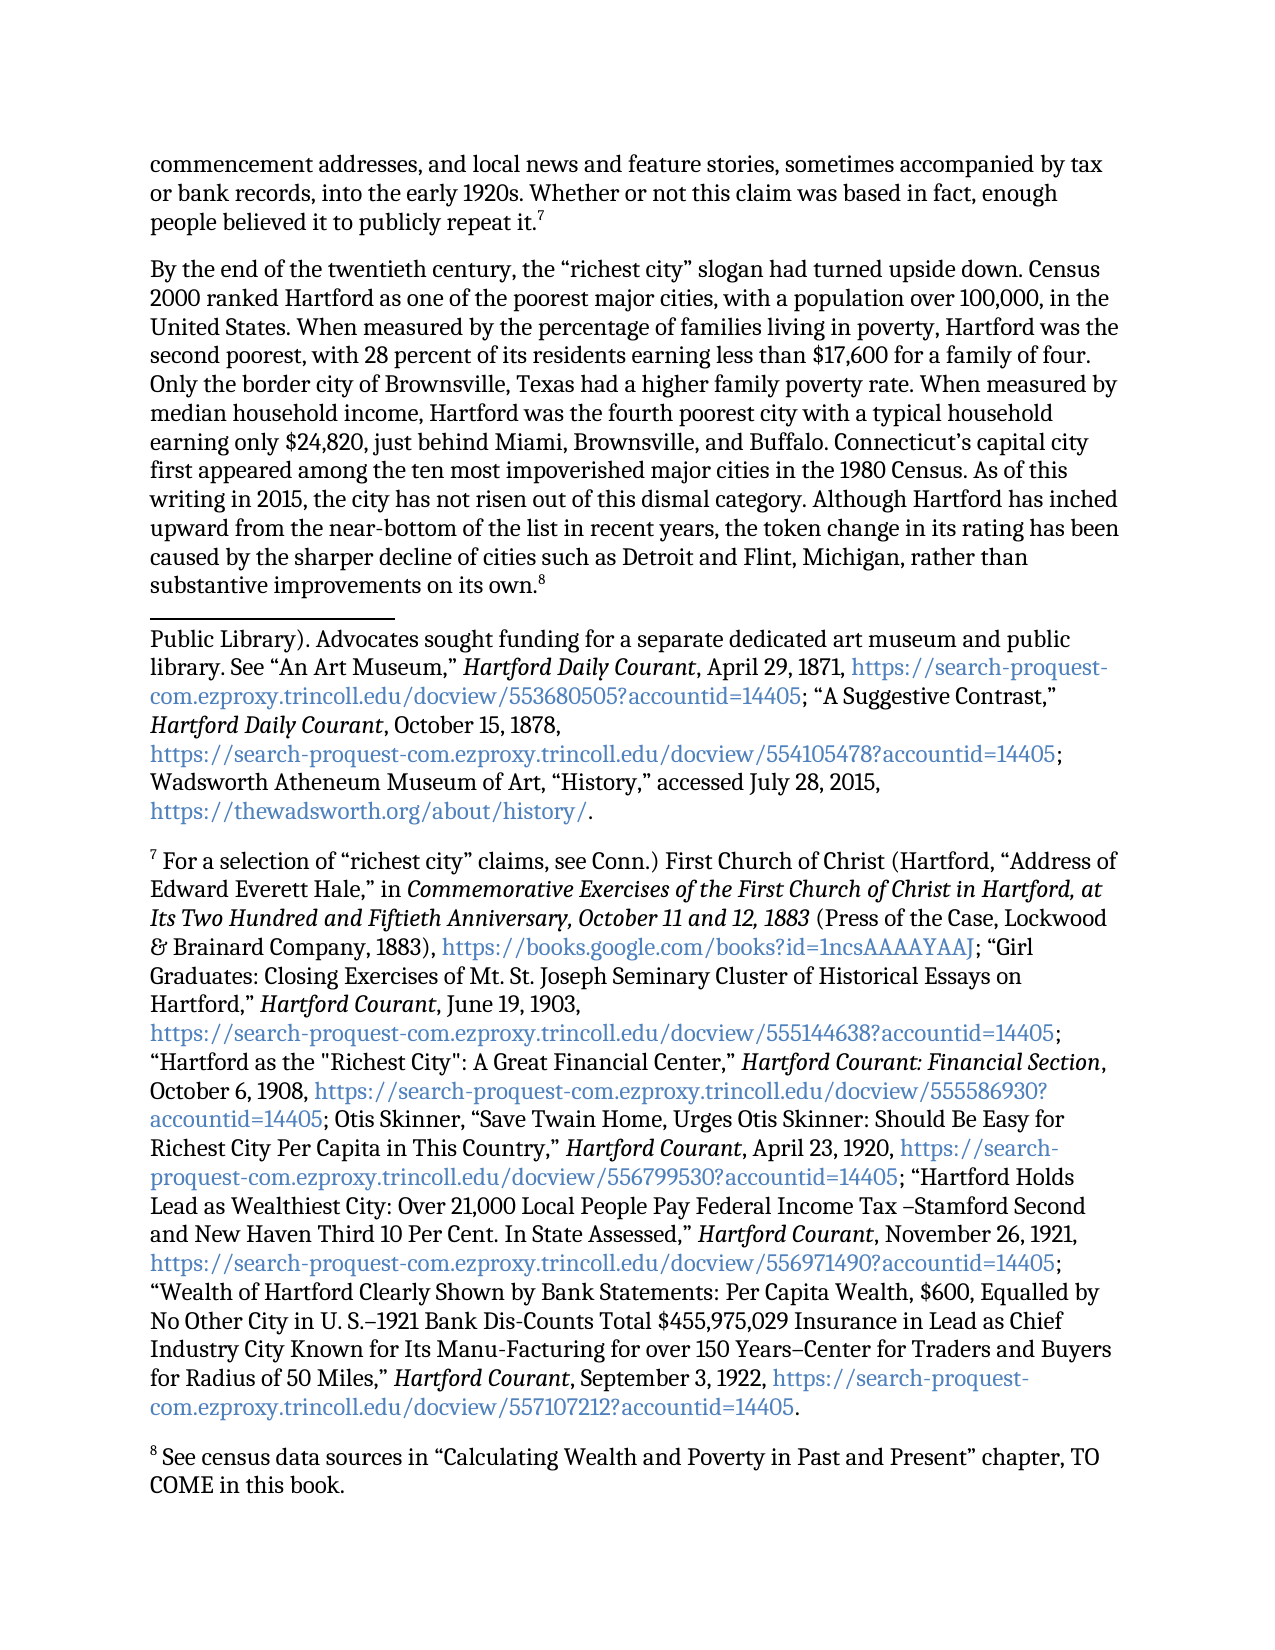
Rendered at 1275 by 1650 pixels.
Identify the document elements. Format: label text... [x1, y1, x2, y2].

text By the end of the twentieth century, the “richest city” slogan had turned upside down. Census 2000 ranked Hartford as one of the poorest major cities, with a population over 100,000, in the United States. When measured by the percentage of families living in poverty, Hartford was the second poorest, with 28 percent of its residents earning less than $17,600 for a family of four. Only the border city of Brownsville, Texas had a higher family poverty rate. When measured by median household income, Hartford was the fourth poorest city with a typical household earning only $24,820, just behind Miami, Brownsville, and Buffalo. Connecticut’s capital city first appeared among the ten most impoverished major cities in the 1980 Census. As of this writing in 2015, the city has not risen out of this dismal category. Although Hartford has inched upward from the near-bottom of the list in recent years, the token change in its rating has been caused by the sharper decline of cities such as Detroit and Flint, Michigan, rather than substantive improvements on its own. [150, 255, 1125, 600]
text But none of this skepticism mattered, as long as Hartford’s slogan as the “nation’s richest city” stuck in the public mind. It contained an element of truth that ordinary people could see with their own eyes, whenever they caught sight of a wealthy resident or passed by one of their prestigious homes in the city’s neighborhoods. In fact, the “richest city” label predated Clark’s 1876 article. Five years earlier, advocates for an art museum announced their fundraising appeal by declaring that “Hartford is the richest city of its size in the United States, we believe,” but must construct an institution “if she is to keep her pre-eminence, or is to be a city worthy of her wealth and acknowledged culture.” A similar 1878 appeal argued that while “Hartford is said to be the richest city in the country… so far, however, it fails to sustain adequately a public library.” Variations on the “richest” theme appeared in Hartford church sermons, commencement addresses, and local news and feature stories, sometimes accompanied by tax or bank records, into the early 1920s. Whether or not this claim was based in fact, enough people believed it to publicly repeat it. [150, 150, 1125, 236]
